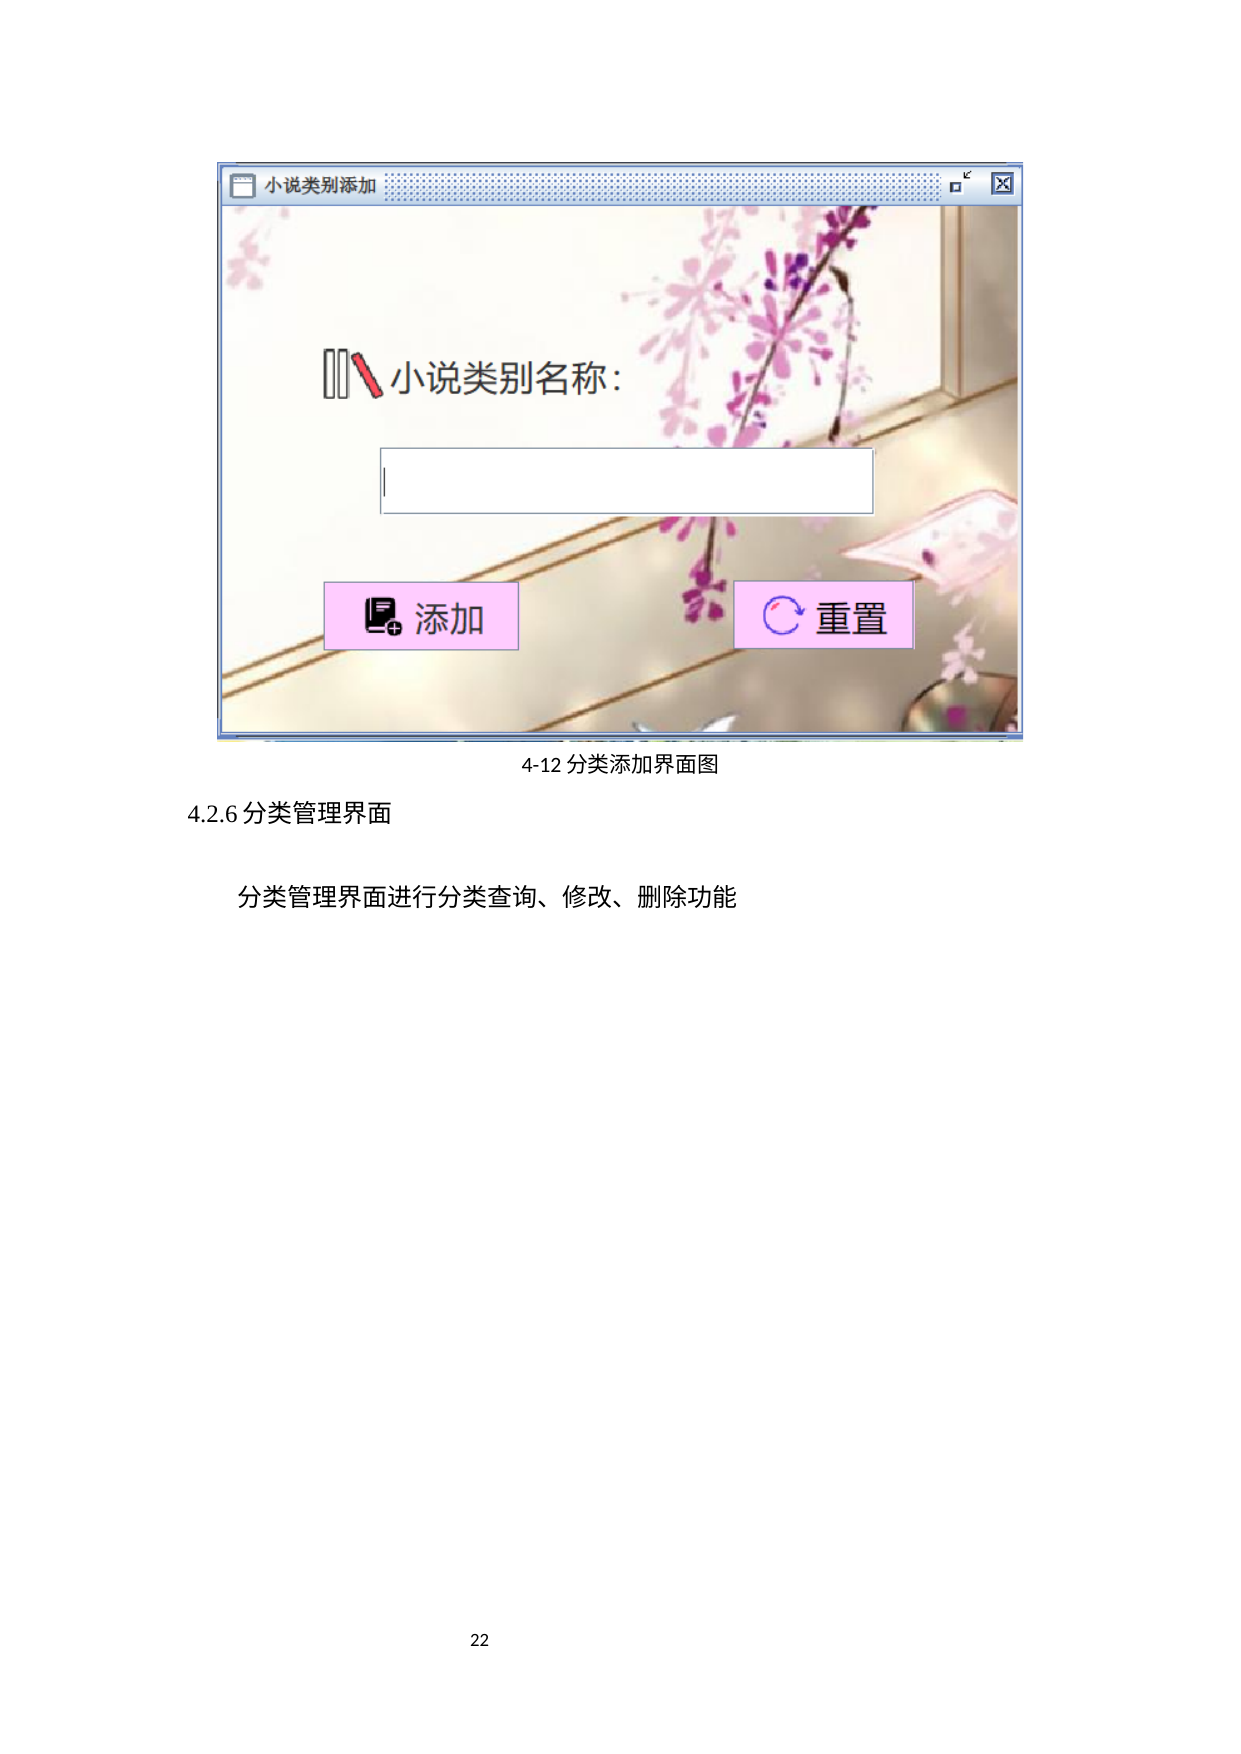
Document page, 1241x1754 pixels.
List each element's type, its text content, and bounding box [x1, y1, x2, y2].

picture [217, 162, 1024, 742]
list 分类管理界面进行分类查询、修改、删除功能 [187, 863, 1053, 928]
list 4.2.6分类管理界面 [187, 779, 1053, 844]
list 4-12分类添加界面图 [187, 747, 1053, 779]
